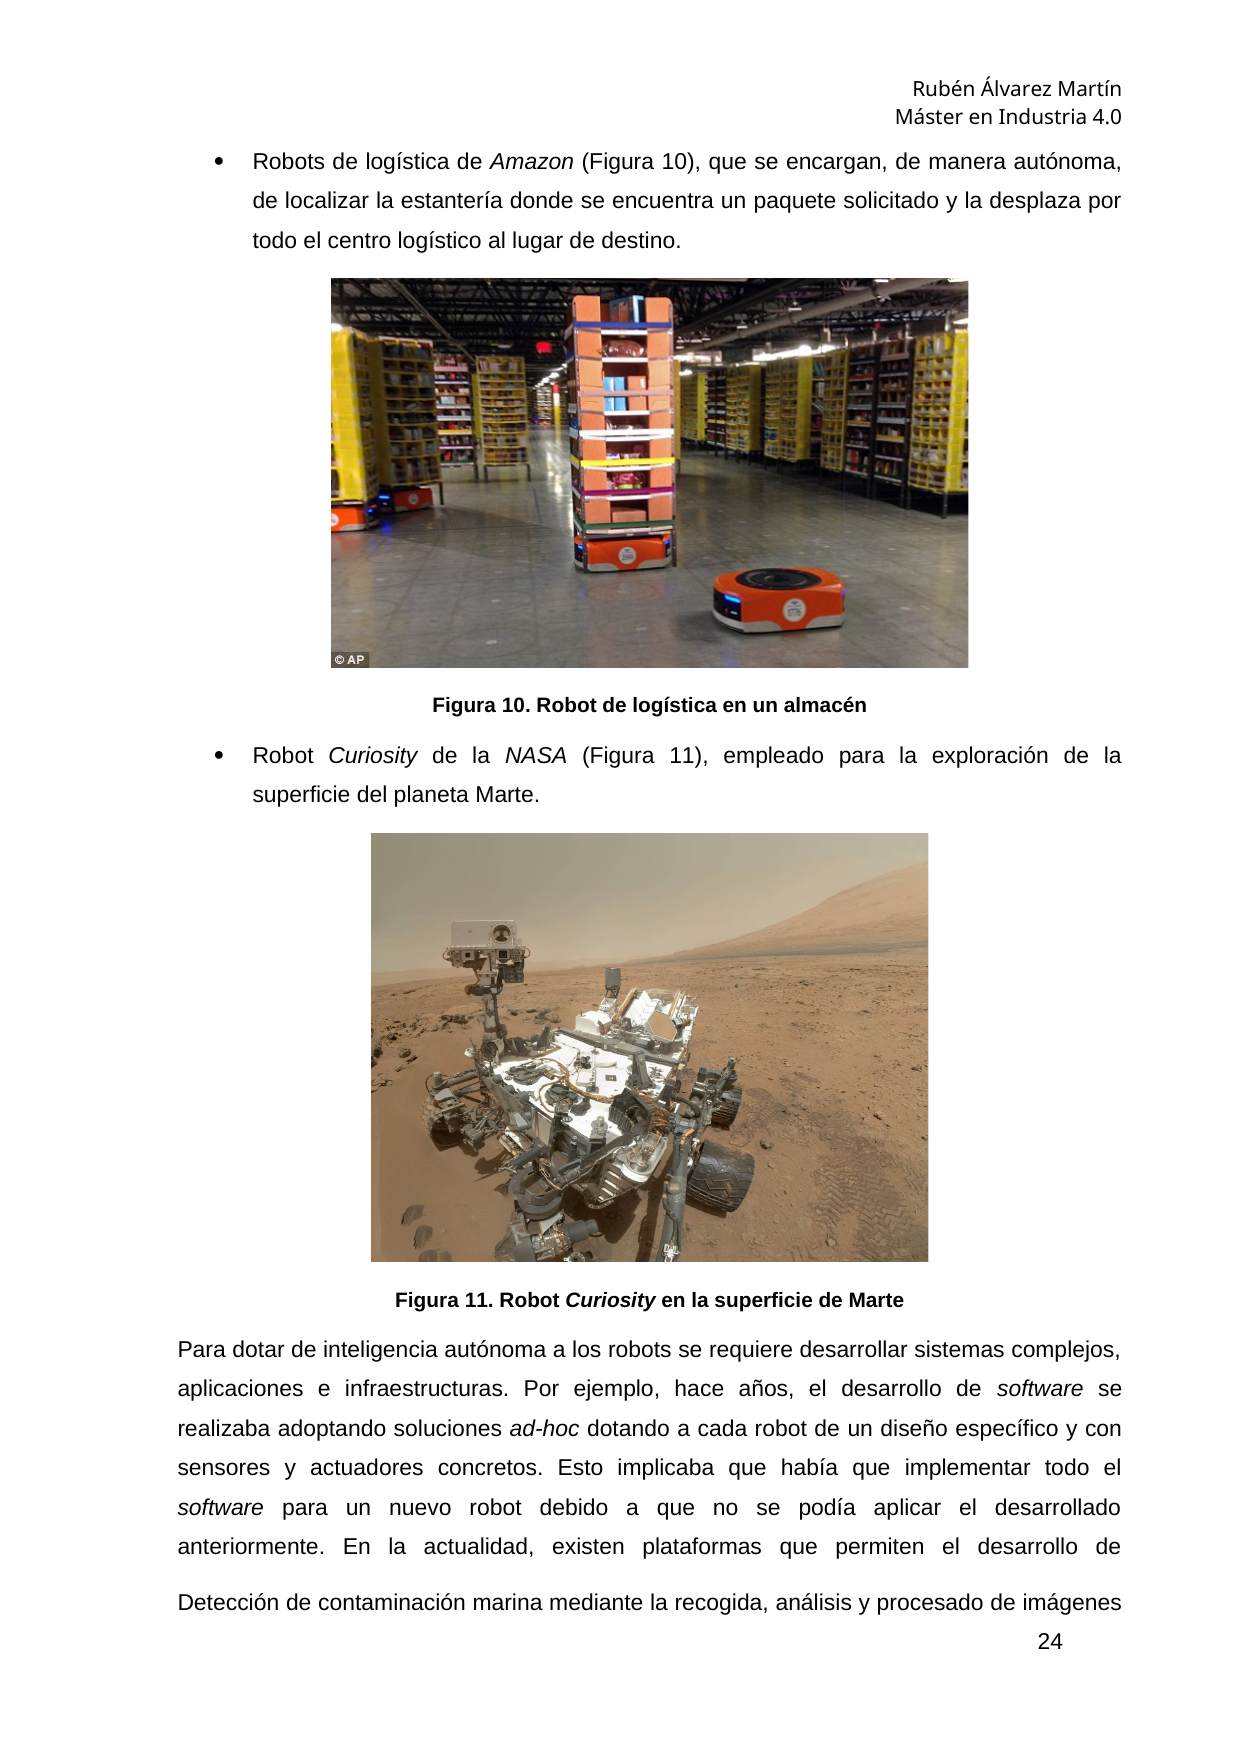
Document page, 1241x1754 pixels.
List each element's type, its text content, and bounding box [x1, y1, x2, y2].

text Figura 10. Robot de logística en un almacén [177, 693, 1122, 717]
list Robots de logística de Amazon (Figura 10), que se encargan, de manera autónoma, de localizar la estantería donde se encuentra un paquete solicitado y la desplaza por todo el centro logístico al lugar de destino. [215, 148, 1122, 253]
picture [371, 833, 929, 1262]
list Robot Curiosity de la NASA (Figura 11), empleado para la exploración de la superficie del planeta Marte. [215, 742, 1122, 807]
text Figura 11. Robot Curiosity en la superficie de Marte [177, 1287, 1122, 1311]
picture [331, 278, 969, 668]
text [177, 1336, 1122, 1560]
